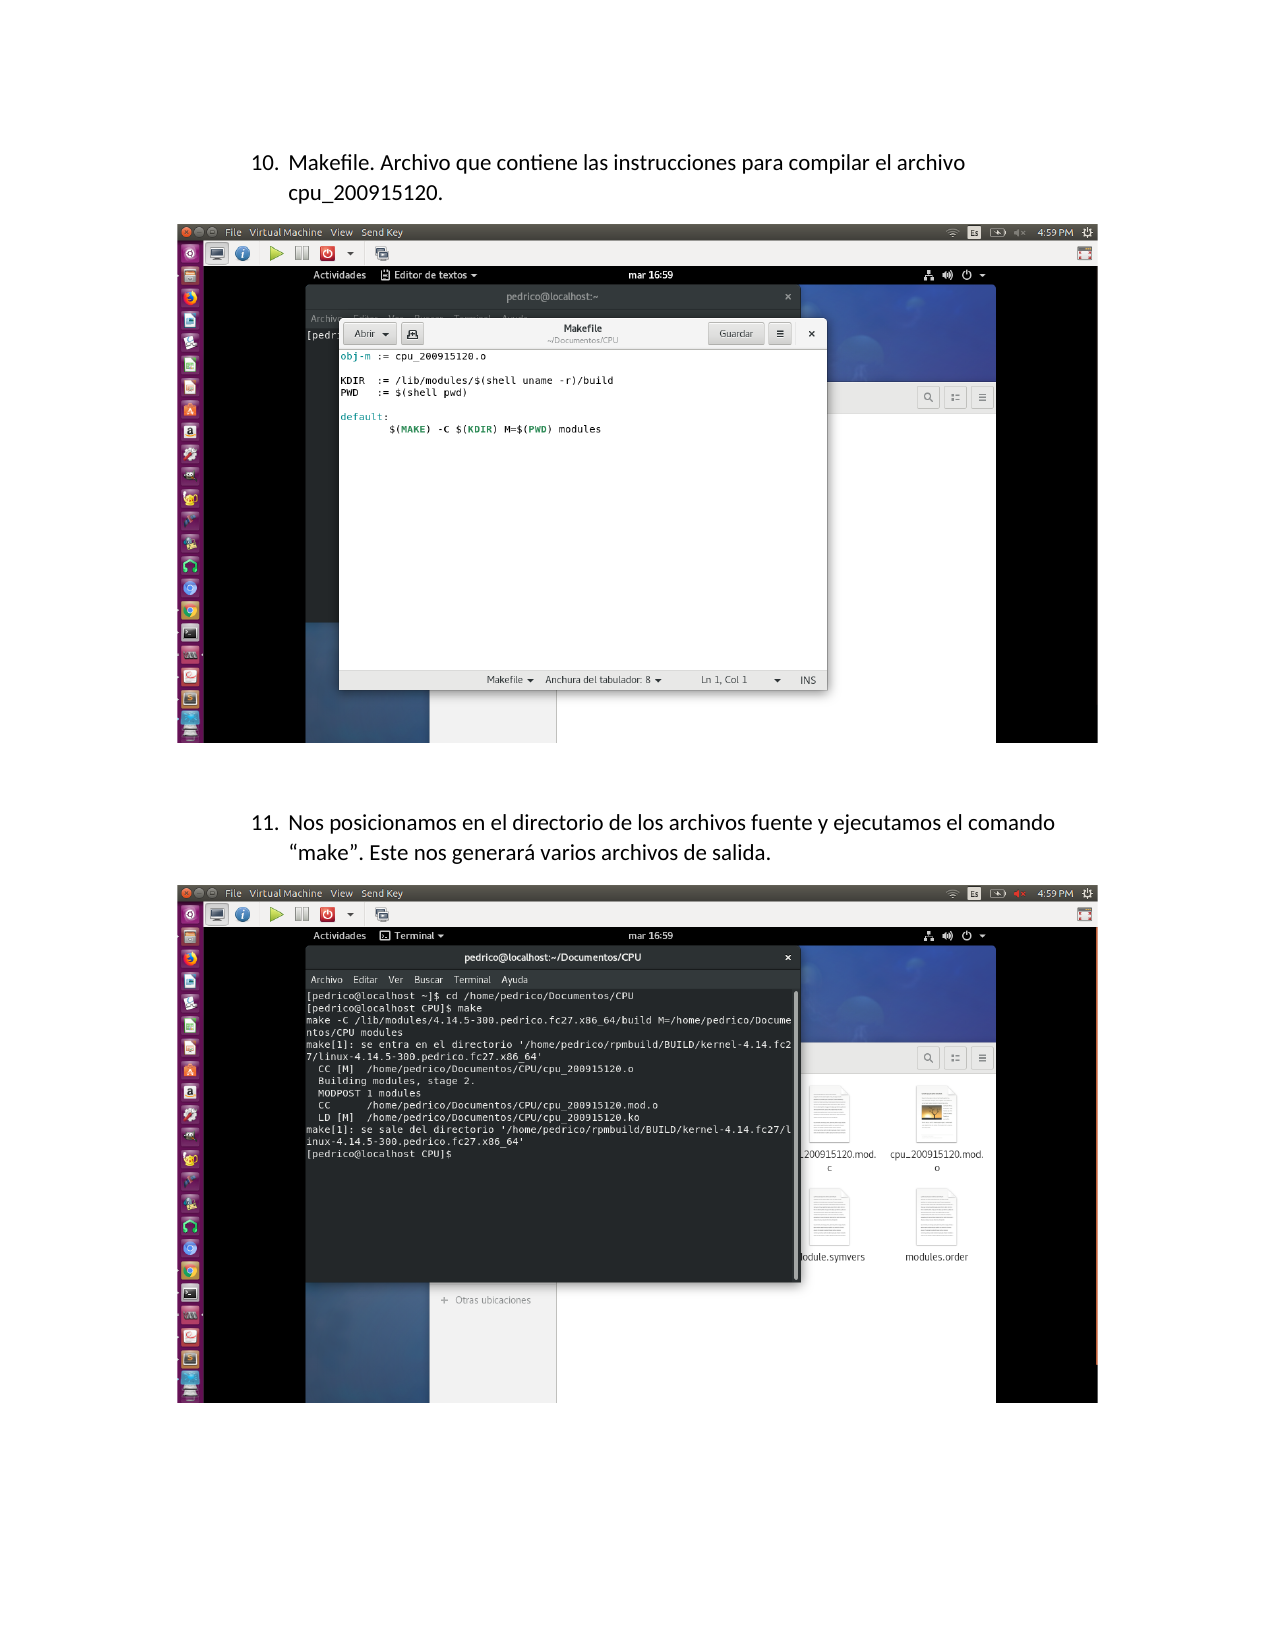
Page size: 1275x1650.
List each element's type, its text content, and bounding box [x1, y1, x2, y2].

picture [177, 224, 1098, 743]
list Nos posicionamos en el directorio de los archivos fuente y ejecutamos el comando “make”. Este nos generará varios archivos de salida. [251, 808, 1098, 866]
list Makefile. Archivo que contiene las instrucciones para compilar el archivo cpu_200915120. [251, 148, 1098, 206]
picture [177, 885, 1098, 1403]
